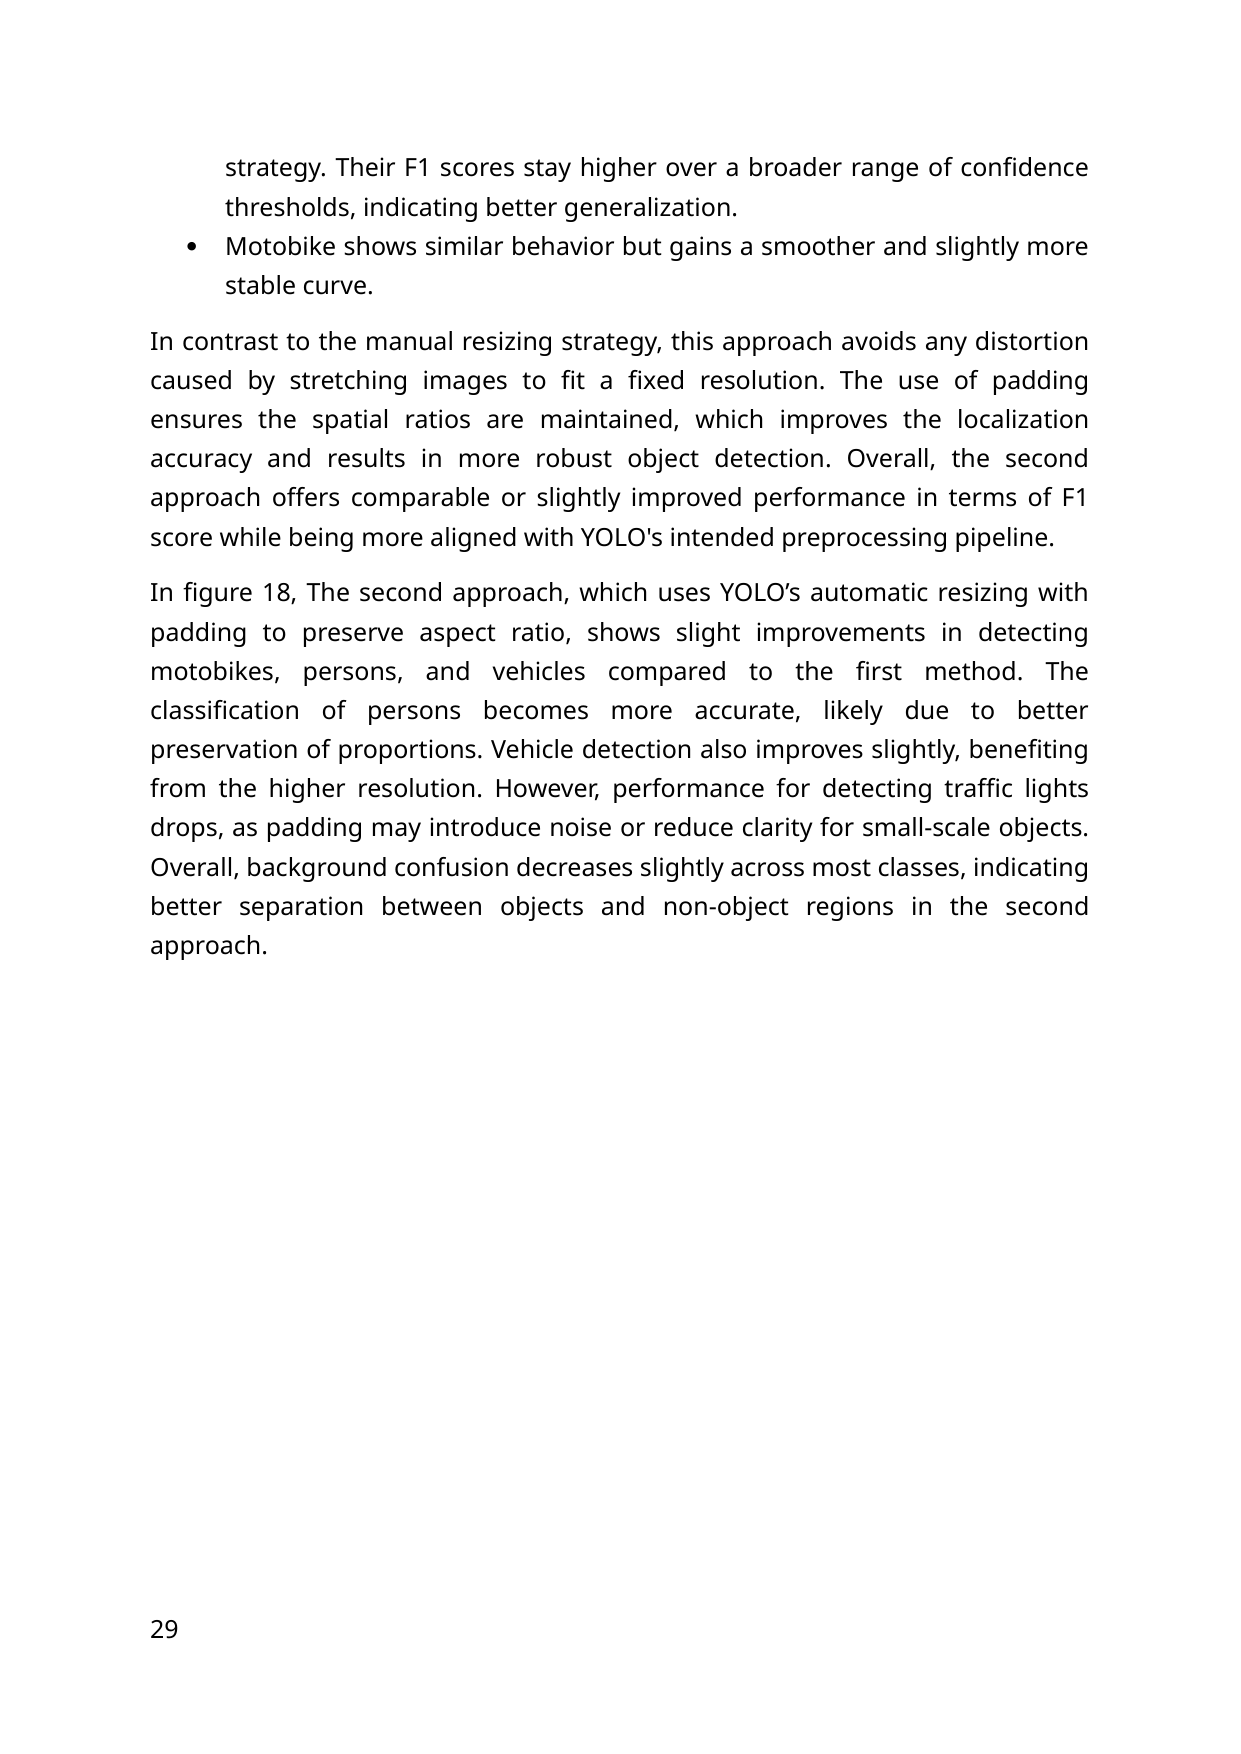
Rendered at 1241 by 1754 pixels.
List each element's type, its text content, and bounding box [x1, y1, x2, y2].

text In contrast to the manual resizing strategy, this approach avoids any distortion caused by stretching images to fit a fixed resolution. The use of padding ensures the spatial ratios are maintained, which improves the localization accuracy and results in more robust object detection. Overall, the second approach offers comparable or slightly improved performance in terms of F1 score while being more aligned with YOLO's intended preprocessing pipeline. [150, 323, 1090, 553]
list Motobike shows similar behavior but gains a smoother and slightly more stable curve. [187, 228, 1090, 302]
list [187, 150, 1090, 223]
text In figure 18, The second approach, which uses YOLO’s automatic resizing with padding to preserve aspect ratio, shows slight improvements in detecting motobikes, persons, and vehicles compared to the first method. The classification of persons becomes more accurate, likely due to better preservation of proportions. Vehicle detection also improves slightly, benefiting from the higher resolution. However, performance for detecting traffic lights drops, as padding may introduce noise or reduce clarity for small-scale objects. Overall, background confusion decreases slightly across most classes, indicating better separation between objects and non-object regions in the second approach. [150, 575, 1090, 962]
